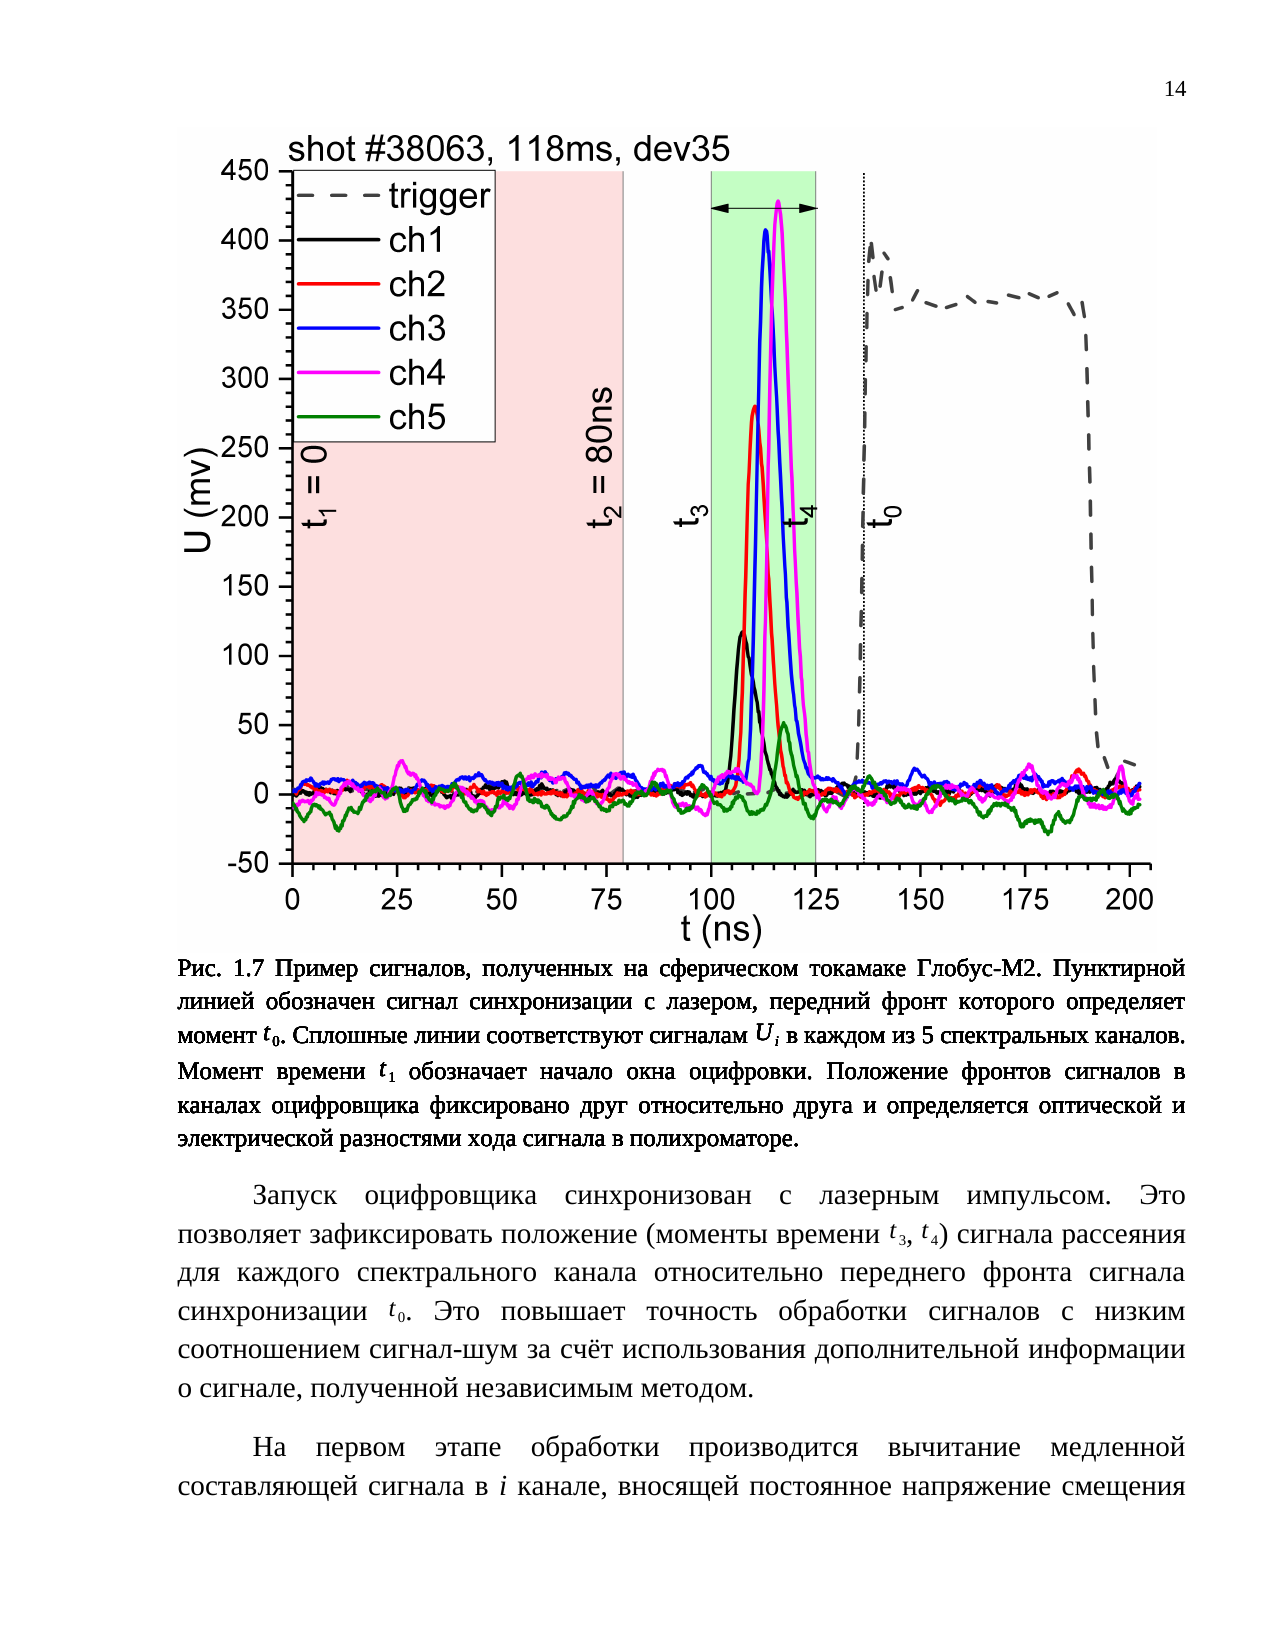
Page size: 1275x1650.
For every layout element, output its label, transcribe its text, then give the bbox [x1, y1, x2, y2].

picture [177, 127, 1157, 952]
text Запуск оцифровщика синхронизован с лазерным импульсом. Это позволяет зафиксировать положение (моменты времени , ) сигнала рассеяния для каждого спектрального канала относительно переднего фронта сигнала синхронизации . Это повышает точность обработки сигналов с низким соотношением сигнал-шум за счёт использования дополнительной информации о сигнале, полученной независимым методом. [177, 1177, 1186, 1404]
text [177, 1429, 1186, 1502]
